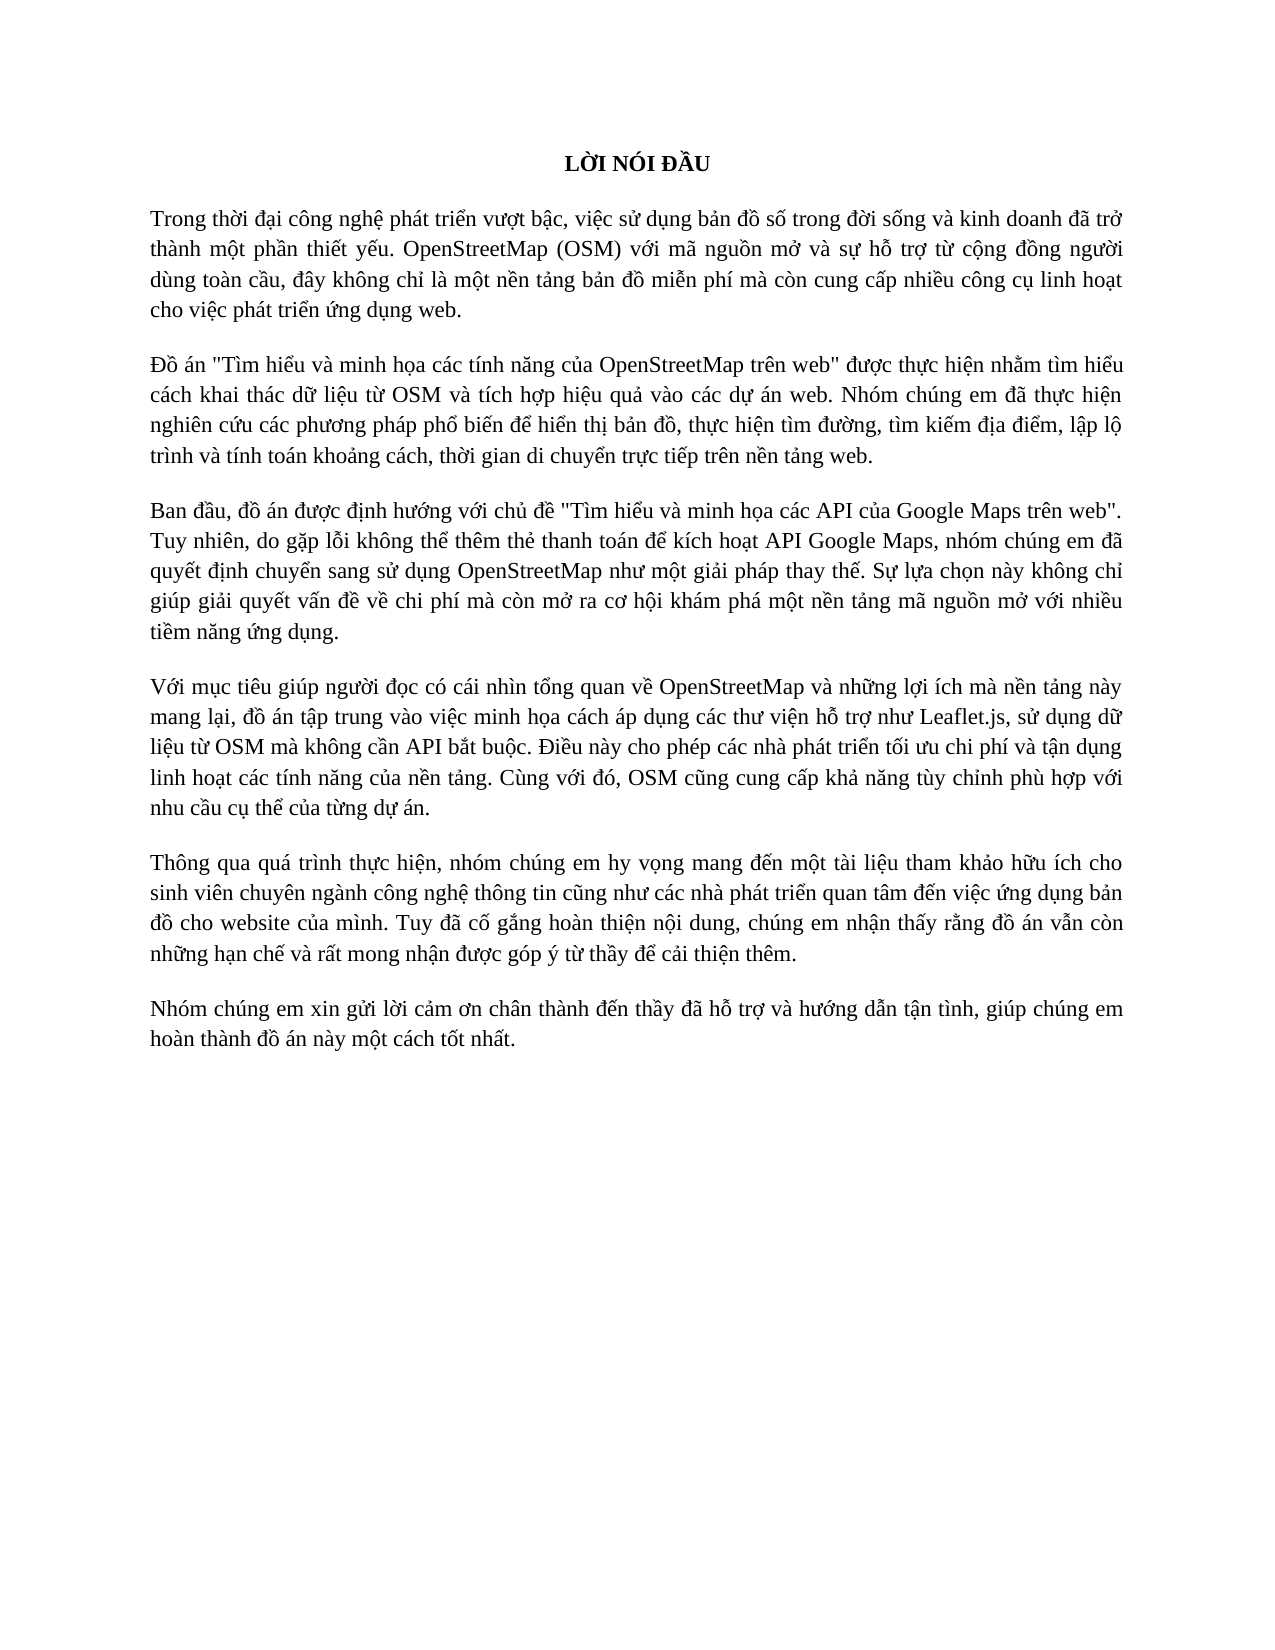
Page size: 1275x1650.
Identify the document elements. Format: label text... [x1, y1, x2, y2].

text LỜI NÓI ĐẦU [150, 150, 1125, 176]
text Ban đầu, đồ án được định hướng với chủ đề "Tìm hiểu và minh họa các API của Google Maps trên web". Tuy nhiên, do gặp lỗi không thể thêm thẻ thanh toán để kích hoạt API Google Maps, nhóm chúng em đã quyết định chuyển sang sử dụng OpenStreetMap như một giải pháp thay thế. Sự lựa chọn này không chỉ giúp giải quyết vấn đề về chi phí mà còn mở ra cơ hội khám phá một nền tảng mã nguồn mở với nhiều tiềm năng ứng dụng. [150, 497, 1125, 644]
text Đồ án "Tìm hiểu và minh họa các tính năng của OpenStreetMap trên web" được thực hiện nhằm tìm hiểu cách khai thác dữ liệu từ OSM và tích hợp hiệu quả vào các dự án web. Nhóm chúng em đã thực hiện nghiên cứu các phương pháp phổ biến để hiển thị bản đồ, thực hiện tìm đường, tìm kiếm địa điểm, lập lộ trình và tính toán khoảng cách, thời gian di chuyển trực tiếp trên nền tảng web. [150, 351, 1125, 468]
text Nhóm chúng em xin gửi lời cảm ơn chân thành đến thầy đã hỗ trợ và hướng dẫn tận tình, giúp chúng em hoàn thành đồ án này một cách tốt nhất. [150, 995, 1125, 1051]
text Trong thời đại công nghệ phát triển vượt bậc, việc sử dụng bản đồ số trong đời sống và kinh doanh đã trở thành một phần thiết yếu. OpenStreetMap (OSM) với mã nguồn mở và sự hỗ trợ từ cộng đồng người dùng toàn cầu, đây không chỉ là một nền tảng bản đồ miễn phí mà còn cung cấp nhiều công cụ linh hoạt cho việc phát triển ứng dụng web. [150, 205, 1125, 322]
text Thông qua quá trình thực hiện, nhóm chúng em hy vọng mang đến một tài liệu tham khảo hữu ích cho sinh viên chuyên ngành công nghệ thông tin cũng như các nhà phát triển quan tâm đến việc ứng dụng bản đồ cho website của mình. Tuy đã cố gắng hoàn thiện nội dung, chúng em nhận thấy rằng đồ án vẫn còn những hạn chế và rất mong nhận được góp ý từ thầy để cải thiện thêm. [150, 849, 1125, 966]
text Với mục tiêu giúp người đọc có cái nhìn tổng quan về OpenStreetMap và những lợi ích mà nền tảng này mang lại, đồ án tập trung vào việc minh họa cách áp dụng các thư viện hỗ trợ như Leaflet.js, sử dụng dữ liệu từ OSM mà không cần API bắt buộc. Điều này cho phép các nhà phát triển tối ưu chi phí và tận dụng linh hoạt các tính năng của nền tảng. Cùng với đó, OSM cũng cung cấp khả năng tùy chỉnh phù hợp với nhu cầu cụ thể của từng dự án. [150, 673, 1125, 820]
